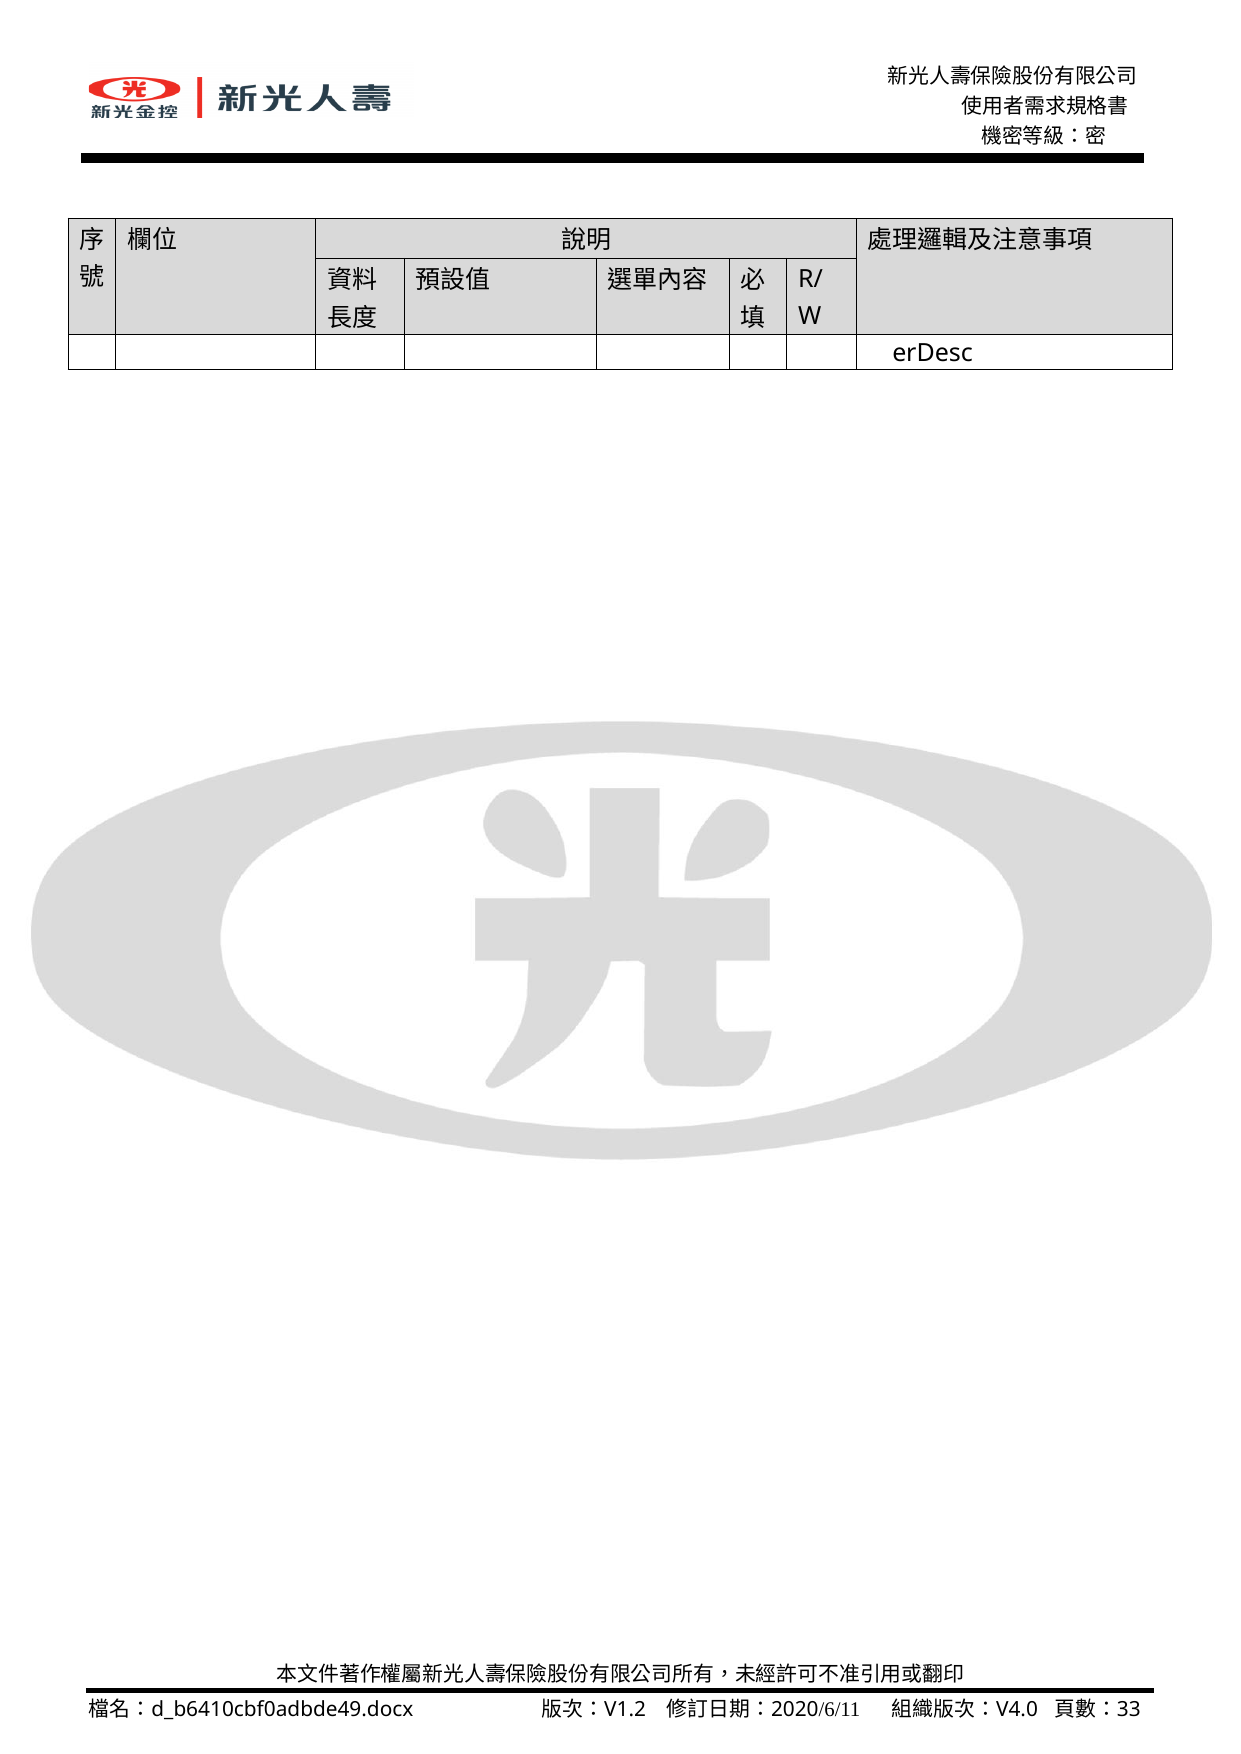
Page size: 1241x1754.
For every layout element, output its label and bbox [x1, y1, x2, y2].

table_header [316, 219, 856, 258]
picture [88, 61, 414, 118]
table_cell [730, 259, 786, 334]
picture [25, 713, 1215, 1166]
table_cell [316, 259, 404, 334]
table_cell [787, 259, 856, 334]
table_header [69, 219, 115, 334]
table_cell [405, 335, 596, 369]
table_cell [597, 335, 729, 369]
table_cell [787, 335, 856, 369]
table_cell [116, 335, 315, 369]
table_header [116, 219, 315, 334]
table_header [857, 219, 1172, 334]
table_cell [316, 335, 404, 369]
table_cell [405, 259, 596, 334]
table_cell [597, 259, 729, 334]
table_cell [730, 335, 786, 369]
table_cell [69, 335, 115, 369]
table_cell [857, 335, 1172, 369]
